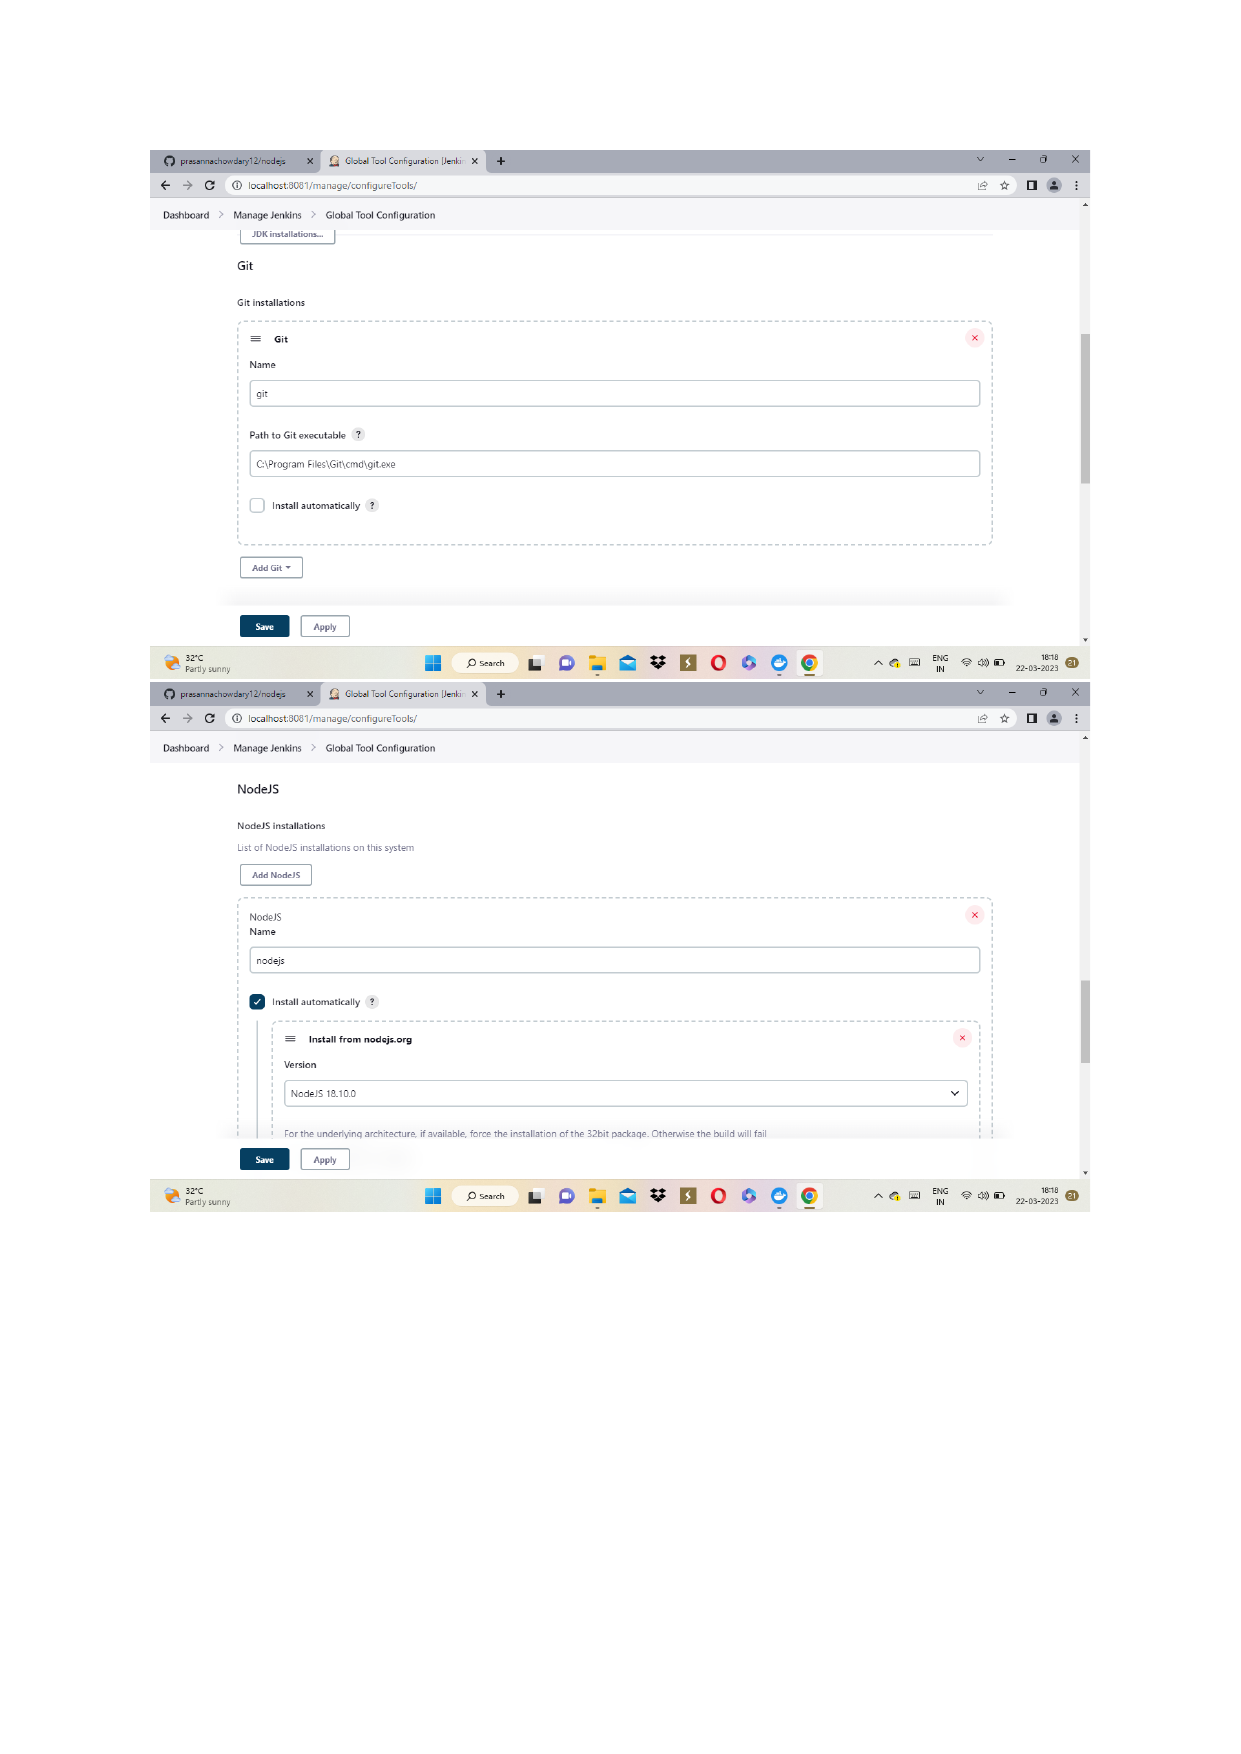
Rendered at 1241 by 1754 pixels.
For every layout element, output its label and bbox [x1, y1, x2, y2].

picture [150, 150, 1091, 679]
picture [150, 682, 1091, 1212]
